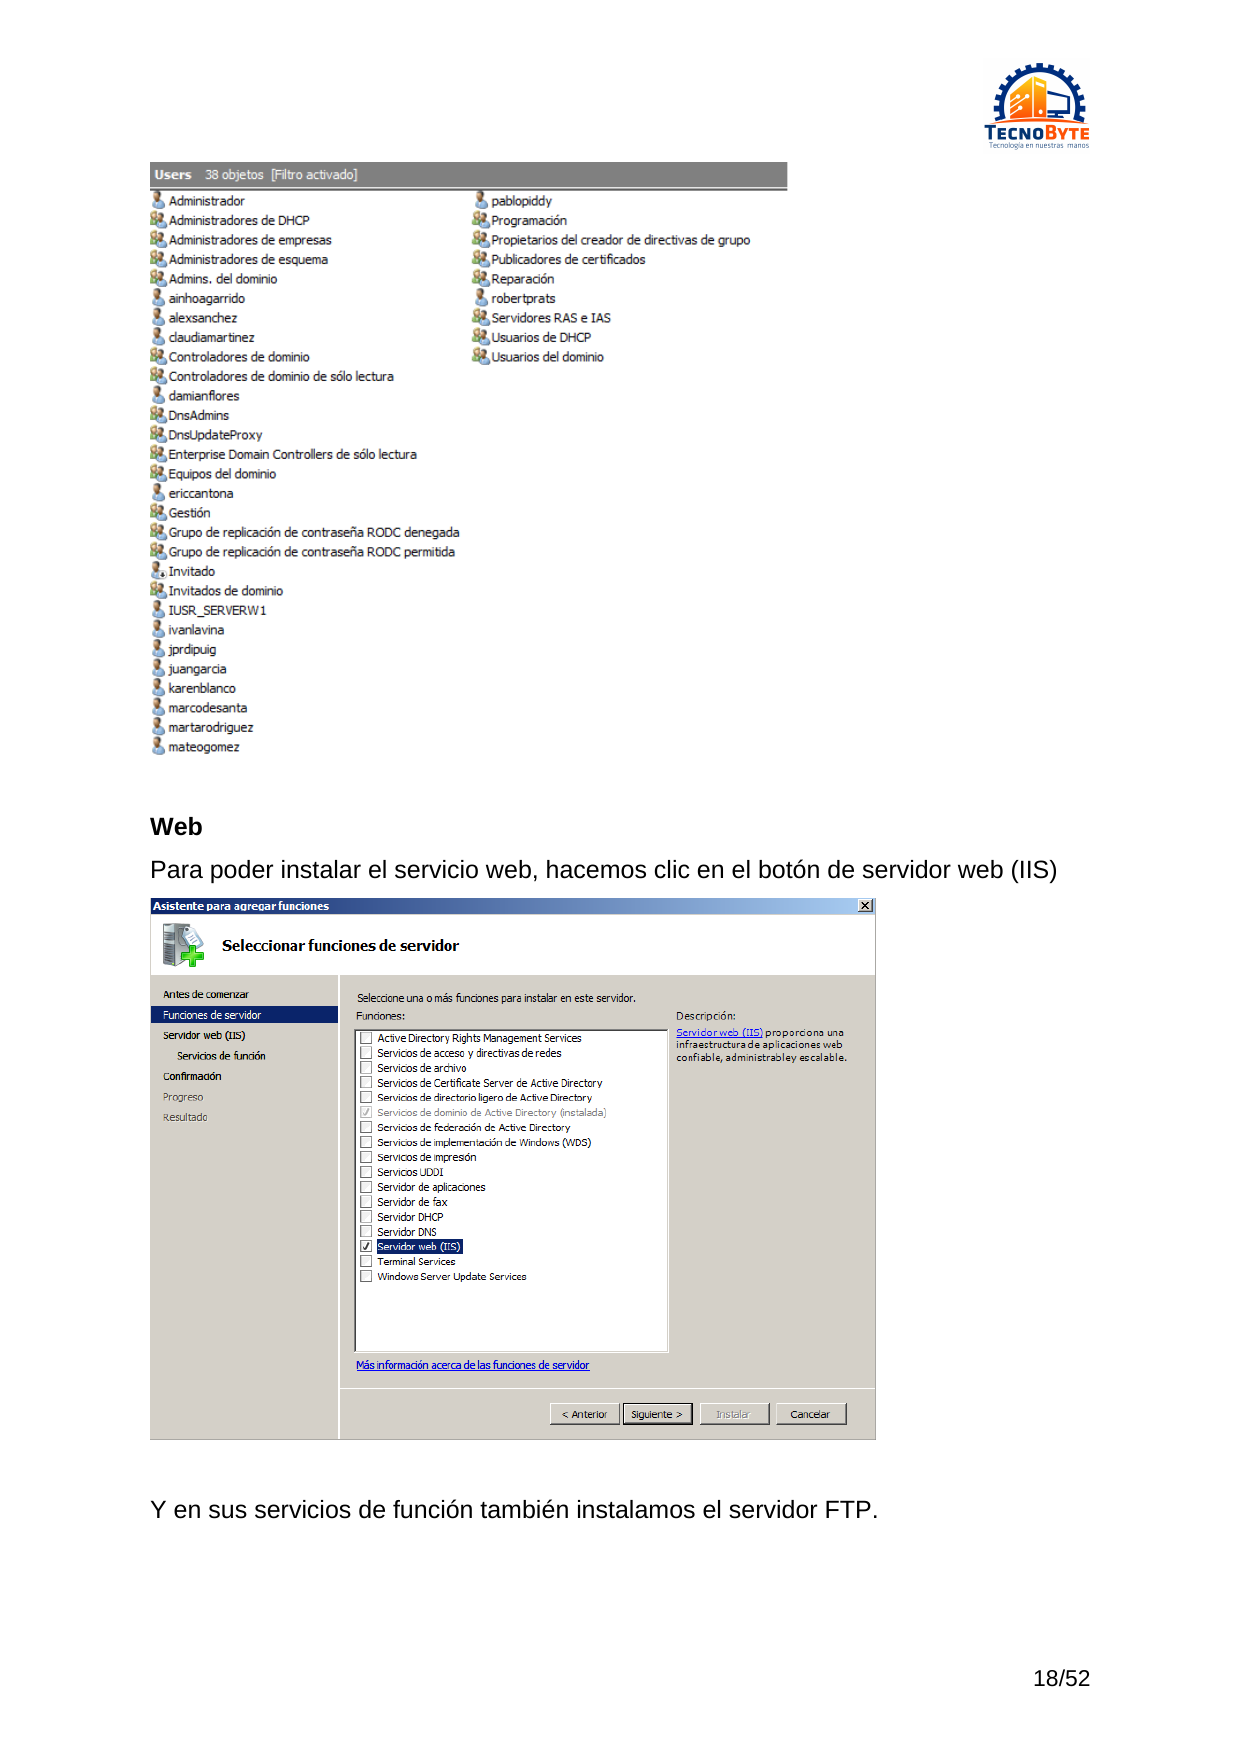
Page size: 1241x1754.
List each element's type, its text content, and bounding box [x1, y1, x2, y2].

picture [983, 58, 1091, 154]
picture [150, 162, 788, 756]
text Y en sus servicios de función también instalamos el servidor FTP. [150, 1496, 1090, 1524]
picture [150, 898, 876, 1440]
text Web [150, 812, 1090, 841]
text Para poder instalar el servicio web, hacemos clic en el botón de servidor web (IIS) [150, 855, 1090, 884]
